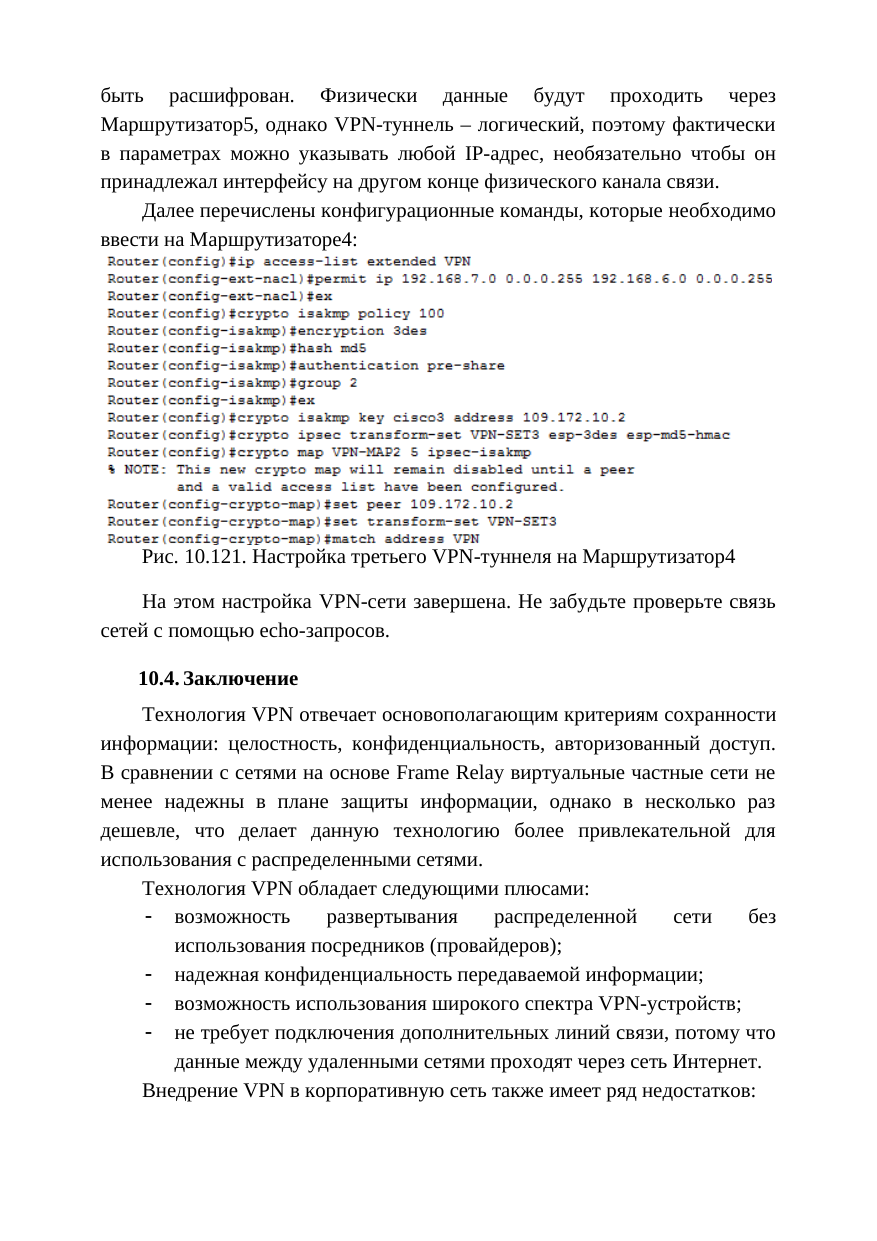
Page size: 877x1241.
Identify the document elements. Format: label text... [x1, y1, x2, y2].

text надежная конфиденциальность передаваемой информации; [145, 962, 777, 986]
text не требует подключения дополнительных линий связи, потому что данные между удаленными сетями проходят через сеть Интернет. [145, 1020, 777, 1073]
text На этом настройка VPN-сети завершена. Не забудьте проверьте связь сетей с помощью echo-запросов. [100, 589, 777, 642]
text Внедрение VPN в корпоративную сеть также имеет ряд недостатков: [100, 1077, 777, 1102]
text Технология VPN отвечает основополагающим критериям сохранности информации: целостность, конфиденциальность, авторизованный доступ. В сравнении с сетями на основе Frame Relay виртуальные частные сети не менее надежны в плане защиты информации, однако в несколько раз дешевле, что делает данную технологию более привлекательной для использования с распределенными сетями. [100, 702, 777, 871]
text Далее перечислены конфигурационные команды, которые необходимо ввести на Маршрутизаторе4: [100, 198, 777, 251]
text возможность использования широкого спектра VPN-устройств; [145, 991, 777, 1015]
subtitle Заключение [138, 666, 777, 690]
text возможность развертывания распределенной сети без использования посредников (провайдеров); [145, 904, 777, 957]
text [100, 83, 777, 193]
text Технология VPN обладает следующими плюсами: [100, 876, 777, 899]
picture [105, 255, 772, 545]
